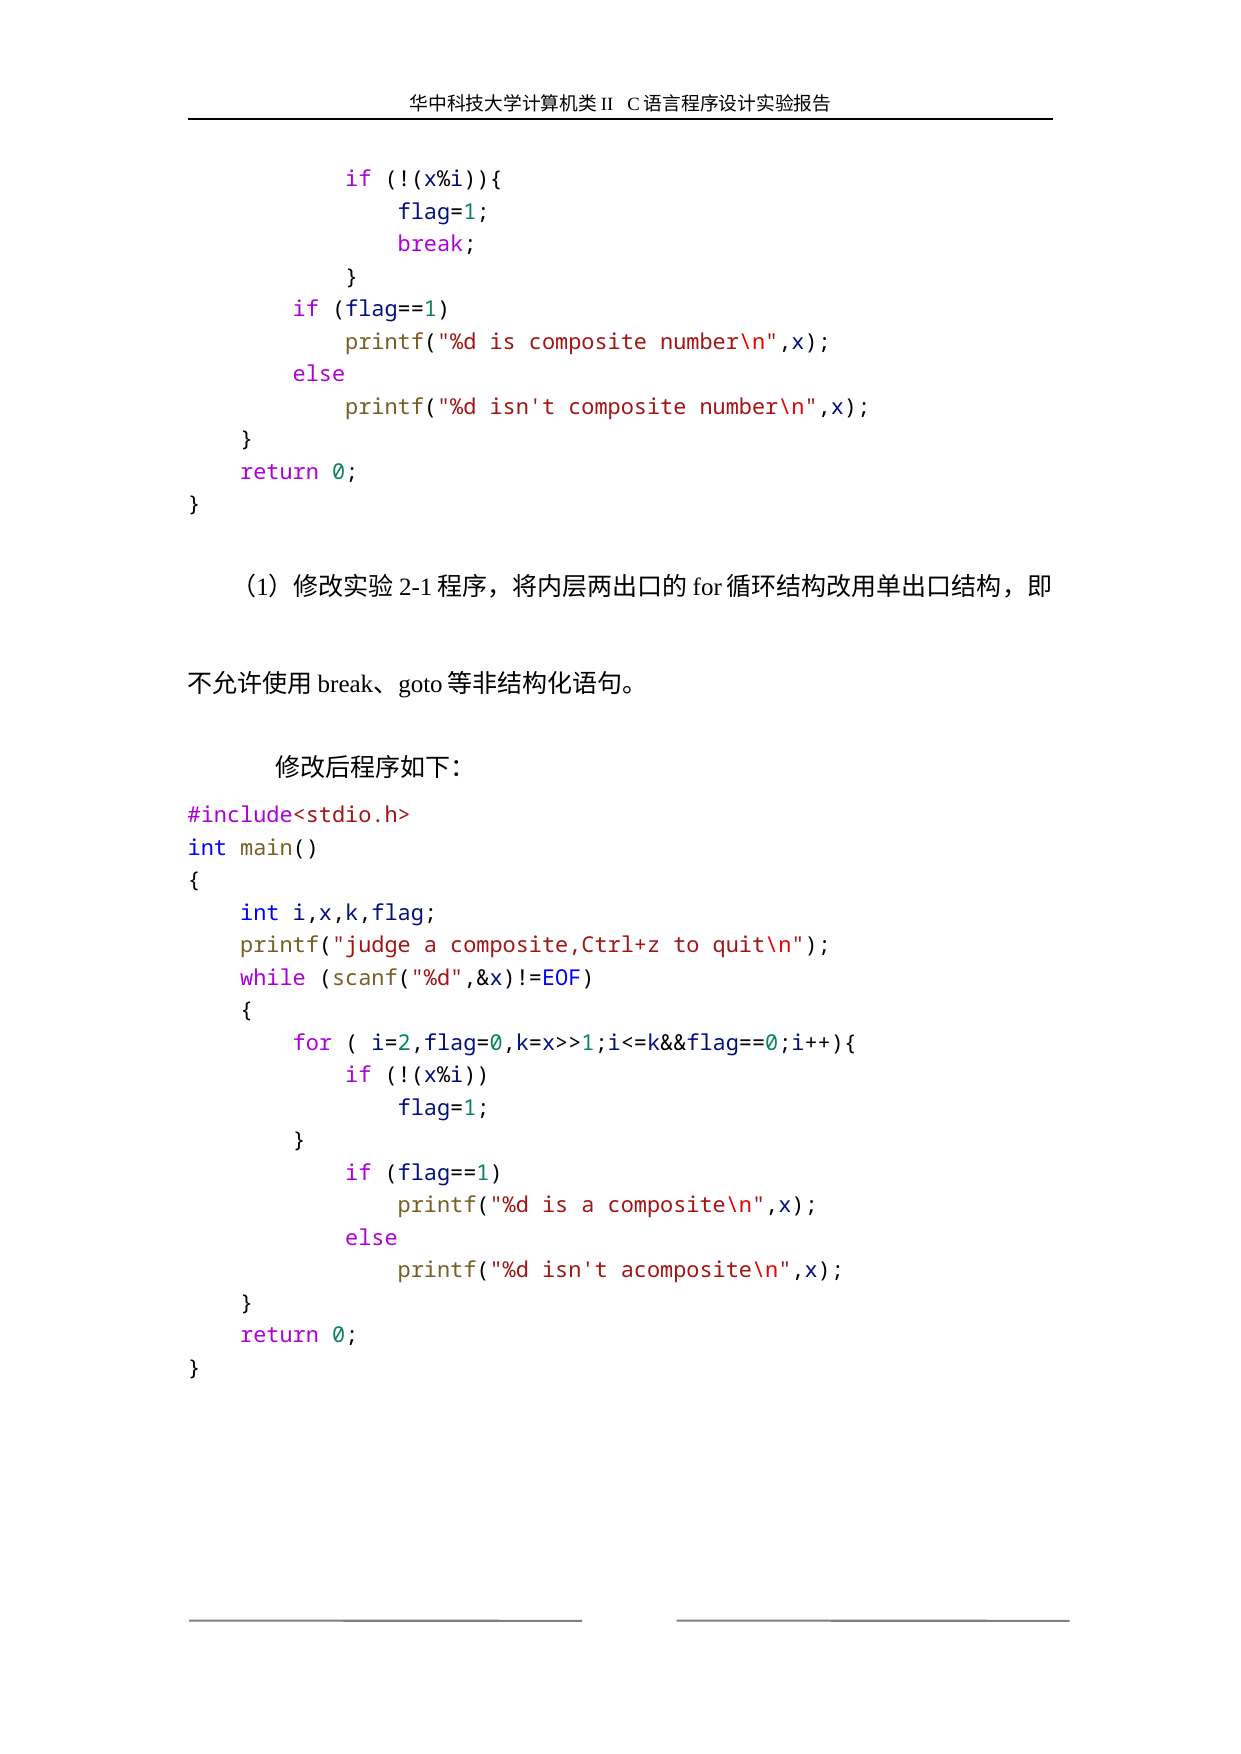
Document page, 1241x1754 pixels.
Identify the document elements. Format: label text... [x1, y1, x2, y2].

text break; [187, 227, 1053, 259]
text { [187, 993, 1053, 1025]
text return 0; [187, 454, 1053, 487]
text if (!(x%i)) [187, 1058, 1053, 1090]
text } [187, 1350, 1053, 1383]
text printf("%d isn't acomposite\n",x); [187, 1253, 1053, 1285]
text #include<stdio.h> [187, 798, 1053, 830]
text } [187, 1285, 1053, 1318]
text } [187, 259, 1053, 292]
text if (!(x%i)){ [187, 162, 1053, 194]
text printf("%d is composite number\n",x); [187, 324, 1053, 357]
text printf("judge a composite,Ctrl+z to quit\n"); [187, 928, 1053, 960]
text （1）修改实验2-1程序，将内层两出口的for循环结构改用单出口结构，即不允许使用break、goto等非结构化语句。 [187, 552, 1053, 714]
text else [187, 1220, 1053, 1253]
text } [187, 1123, 1053, 1155]
text 修改后程序如下： [187, 733, 1053, 798]
text } [187, 422, 1053, 454]
text while (scanf("%d",&x)!=EOF) [187, 960, 1053, 993]
text flag=1; [187, 1090, 1053, 1123]
text for ( i=2,flag=0,k=x>>1;i<=k&&flag==0;i++){ [187, 1025, 1053, 1058]
text if (flag==1) [187, 1155, 1053, 1188]
text return 0; [187, 1318, 1053, 1350]
text printf("%d is a composite\n",x); [187, 1188, 1053, 1220]
text printf("%d isn't composite number\n",x); [187, 389, 1053, 422]
text flag=1; [187, 194, 1053, 227]
text } [187, 487, 1053, 519]
text int main() [187, 830, 1053, 863]
text else [187, 357, 1053, 389]
text if (flag==1) [187, 292, 1053, 324]
text int i,x,k,flag; [187, 895, 1053, 928]
text { [187, 863, 1053, 895]
